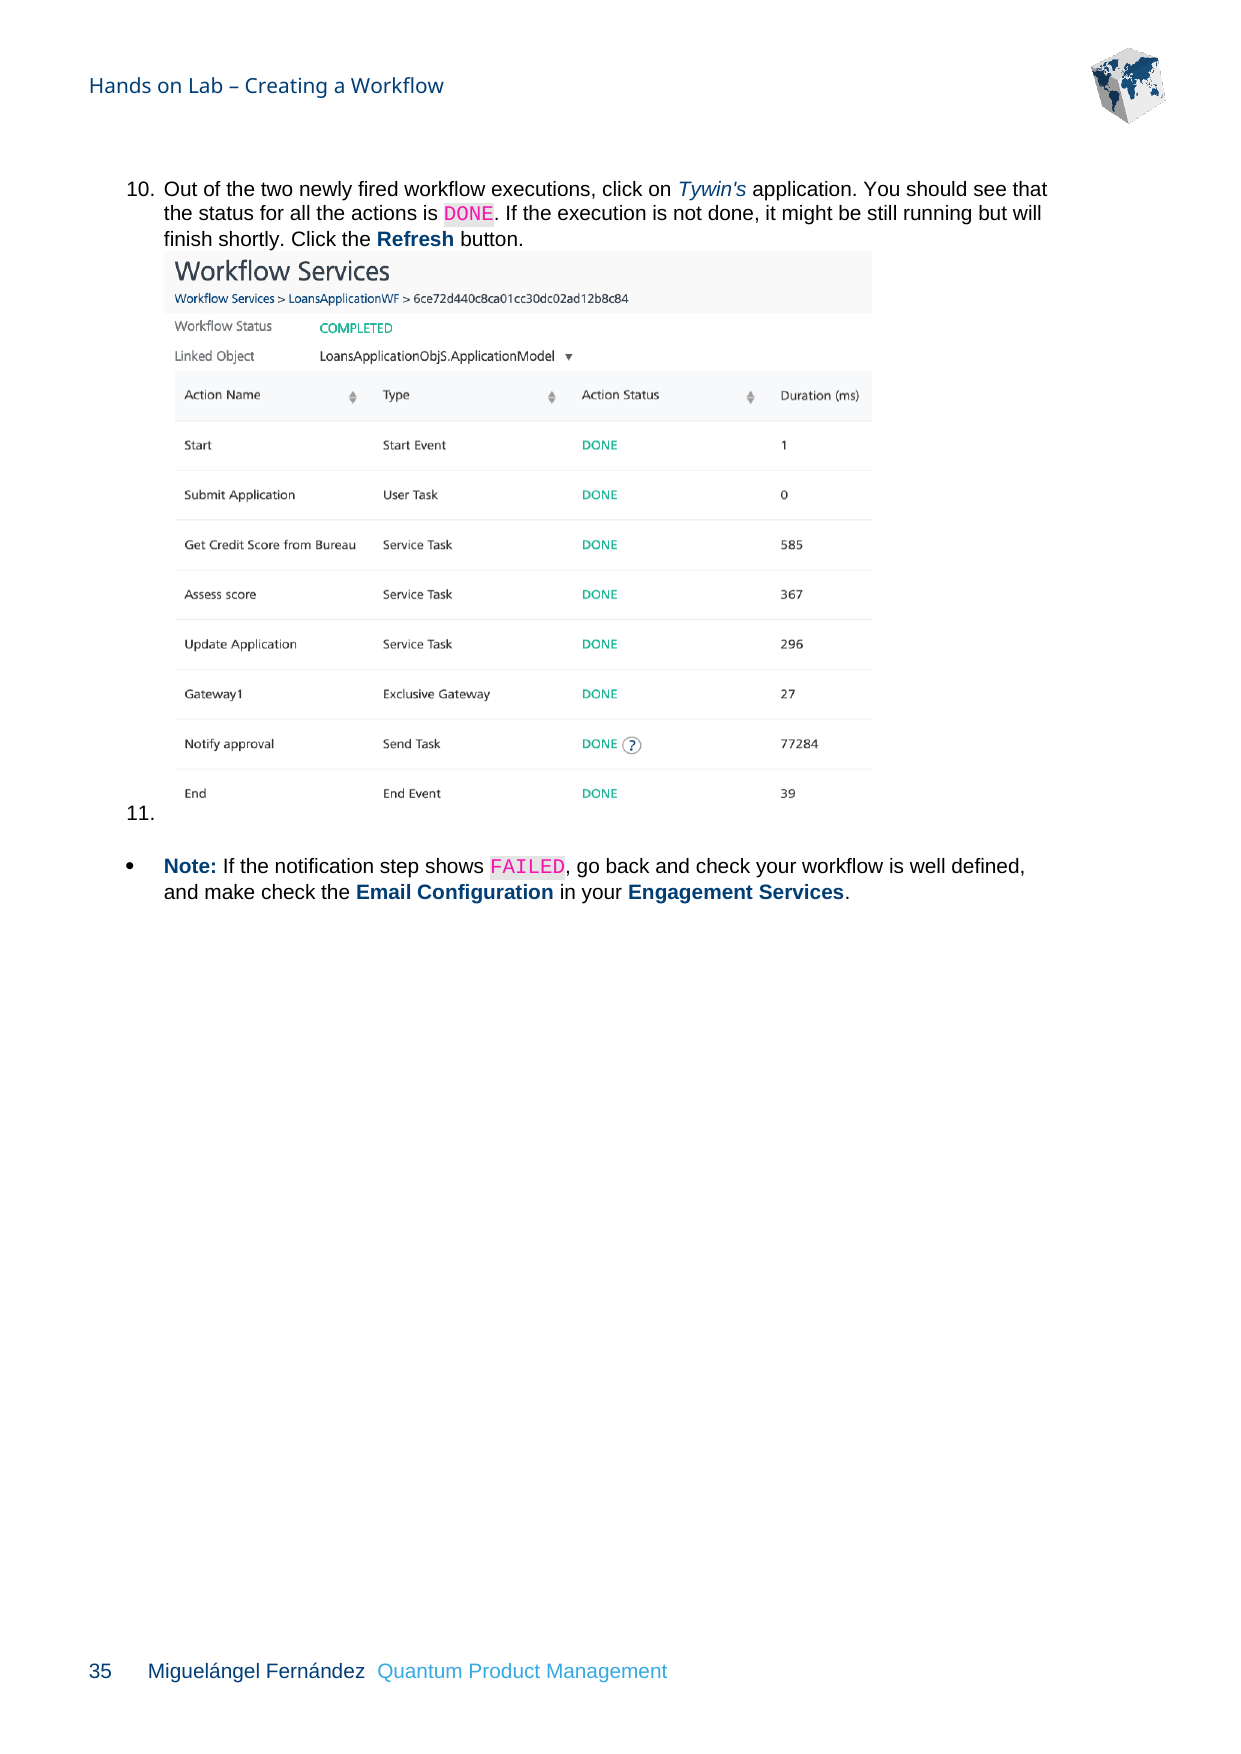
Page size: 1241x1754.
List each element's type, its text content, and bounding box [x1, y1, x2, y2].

list Out of the two newly fired workflow executions, click on Tywin's application. You should see that the status for all the actions is DONE. If the execution is not done, it might be still running but will finish shortly. Click the Refresh button. [126, 177, 1063, 251]
list Note: If the notification step shows FAILED, go back and check your workflow is well defined, and make check the Email Configuration in your Engagement Services. [126, 854, 1063, 904]
picture [1078, 36, 1178, 136]
picture [163, 251, 873, 821]
